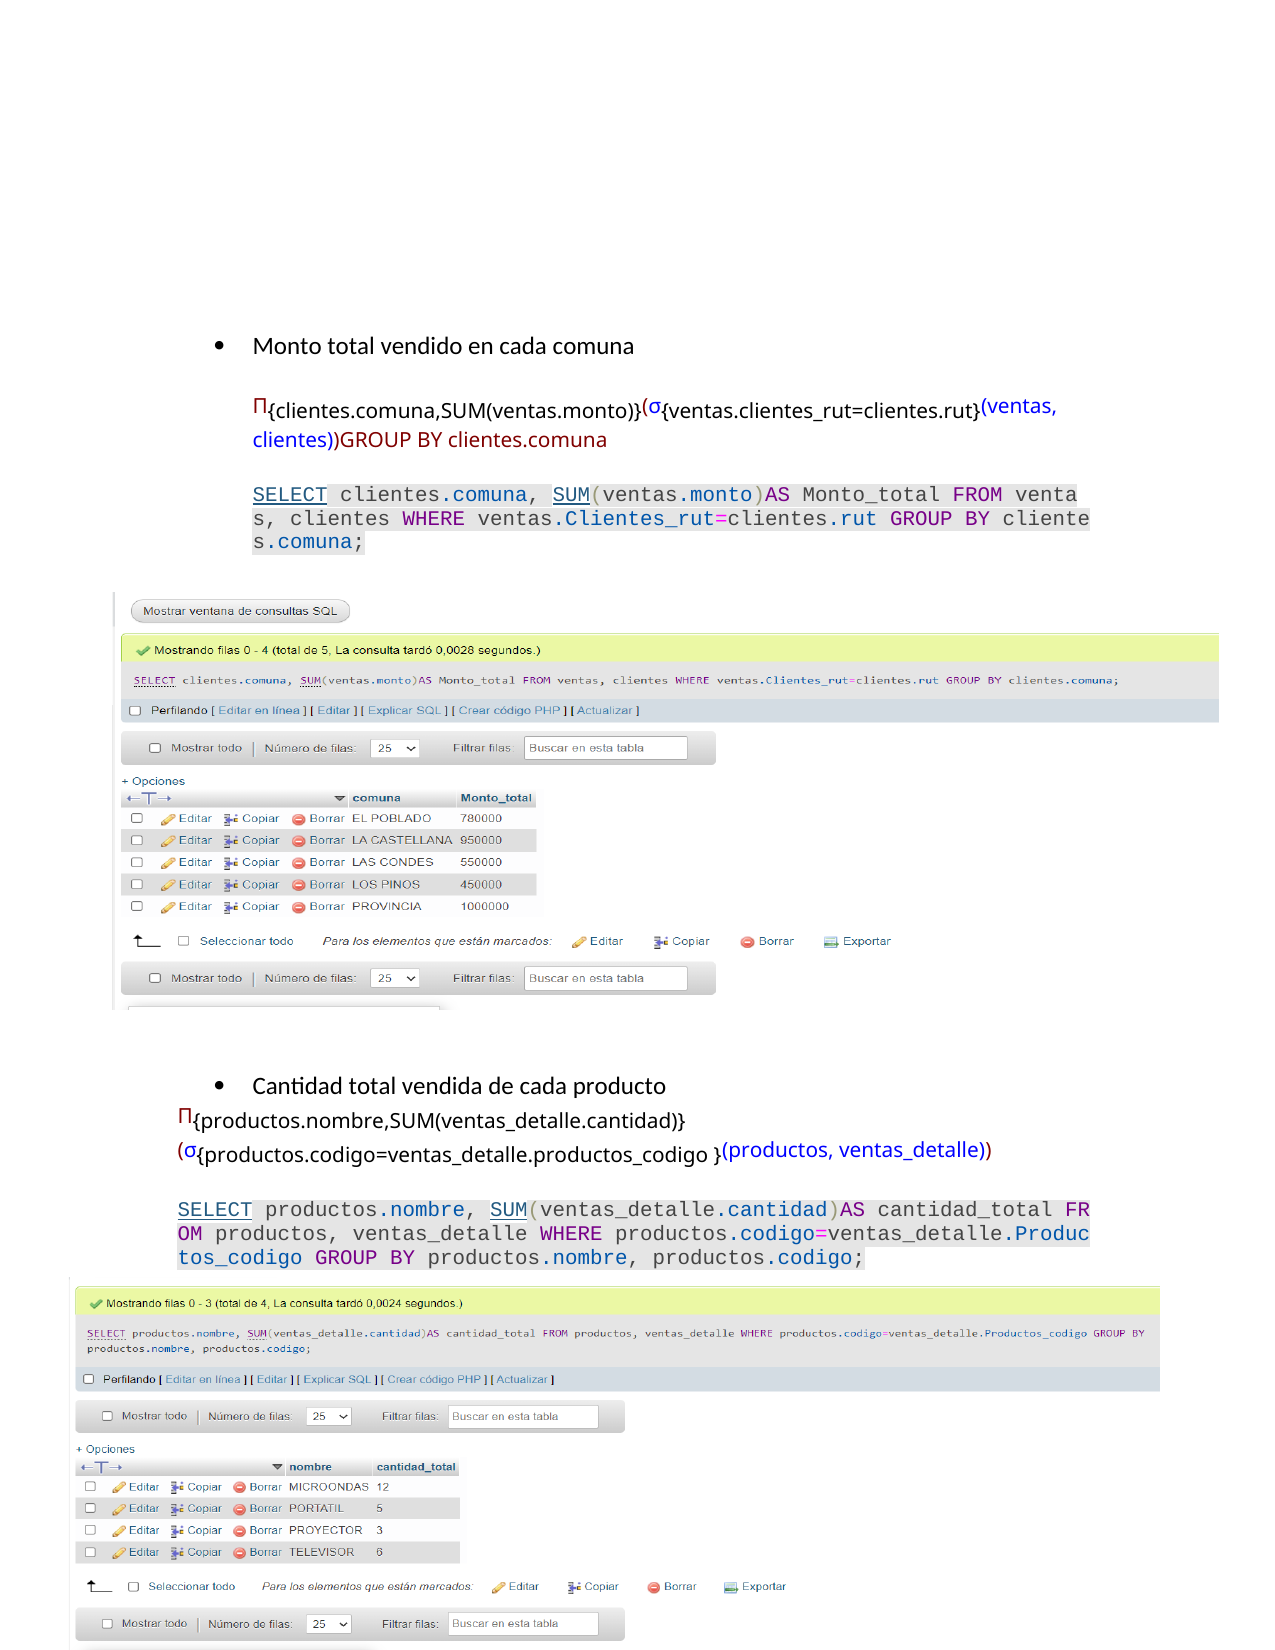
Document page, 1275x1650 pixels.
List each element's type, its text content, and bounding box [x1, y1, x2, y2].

list Monto total vendido en cada comuna [215, 330, 1098, 360]
list SELECT clientes.comuna, SUM(ventas.monto)AS Monto_total FROM ventas, clientes WHERE ventas.Clientes_rut=clientes.rut GROUP BY clientes.comuna; [252, 484, 1098, 555]
text SELECT productos.nombre, SUM(ventas_detalle.cantidad)AS cantidad_total FROM productos, ventas_detalle WHERE productos.codigo=ventas_detalle.Productos_codigo GROUP BY productos.nombre, productos.codigo; [177, 1199, 1098, 1270]
picture [68, 1277, 1160, 1650]
text Π{productos.nombre,SUM(ventas_detalle.cantidad)}(σ{productos.codigo=ventas_detalle.productos_codigo }(productos, ventas_detalle)) [177, 1101, 1098, 1169]
list Π{clientes.comuna,SUM(ventas.monto)}(σ{ventas.clientes_rut=clientes.rut}(ventas, clientes))GROUP BY clientes.comuna [252, 391, 1098, 453]
list Cantidad total vendida de cada producto [215, 1070, 1098, 1101]
picture [112, 592, 1219, 1010]
